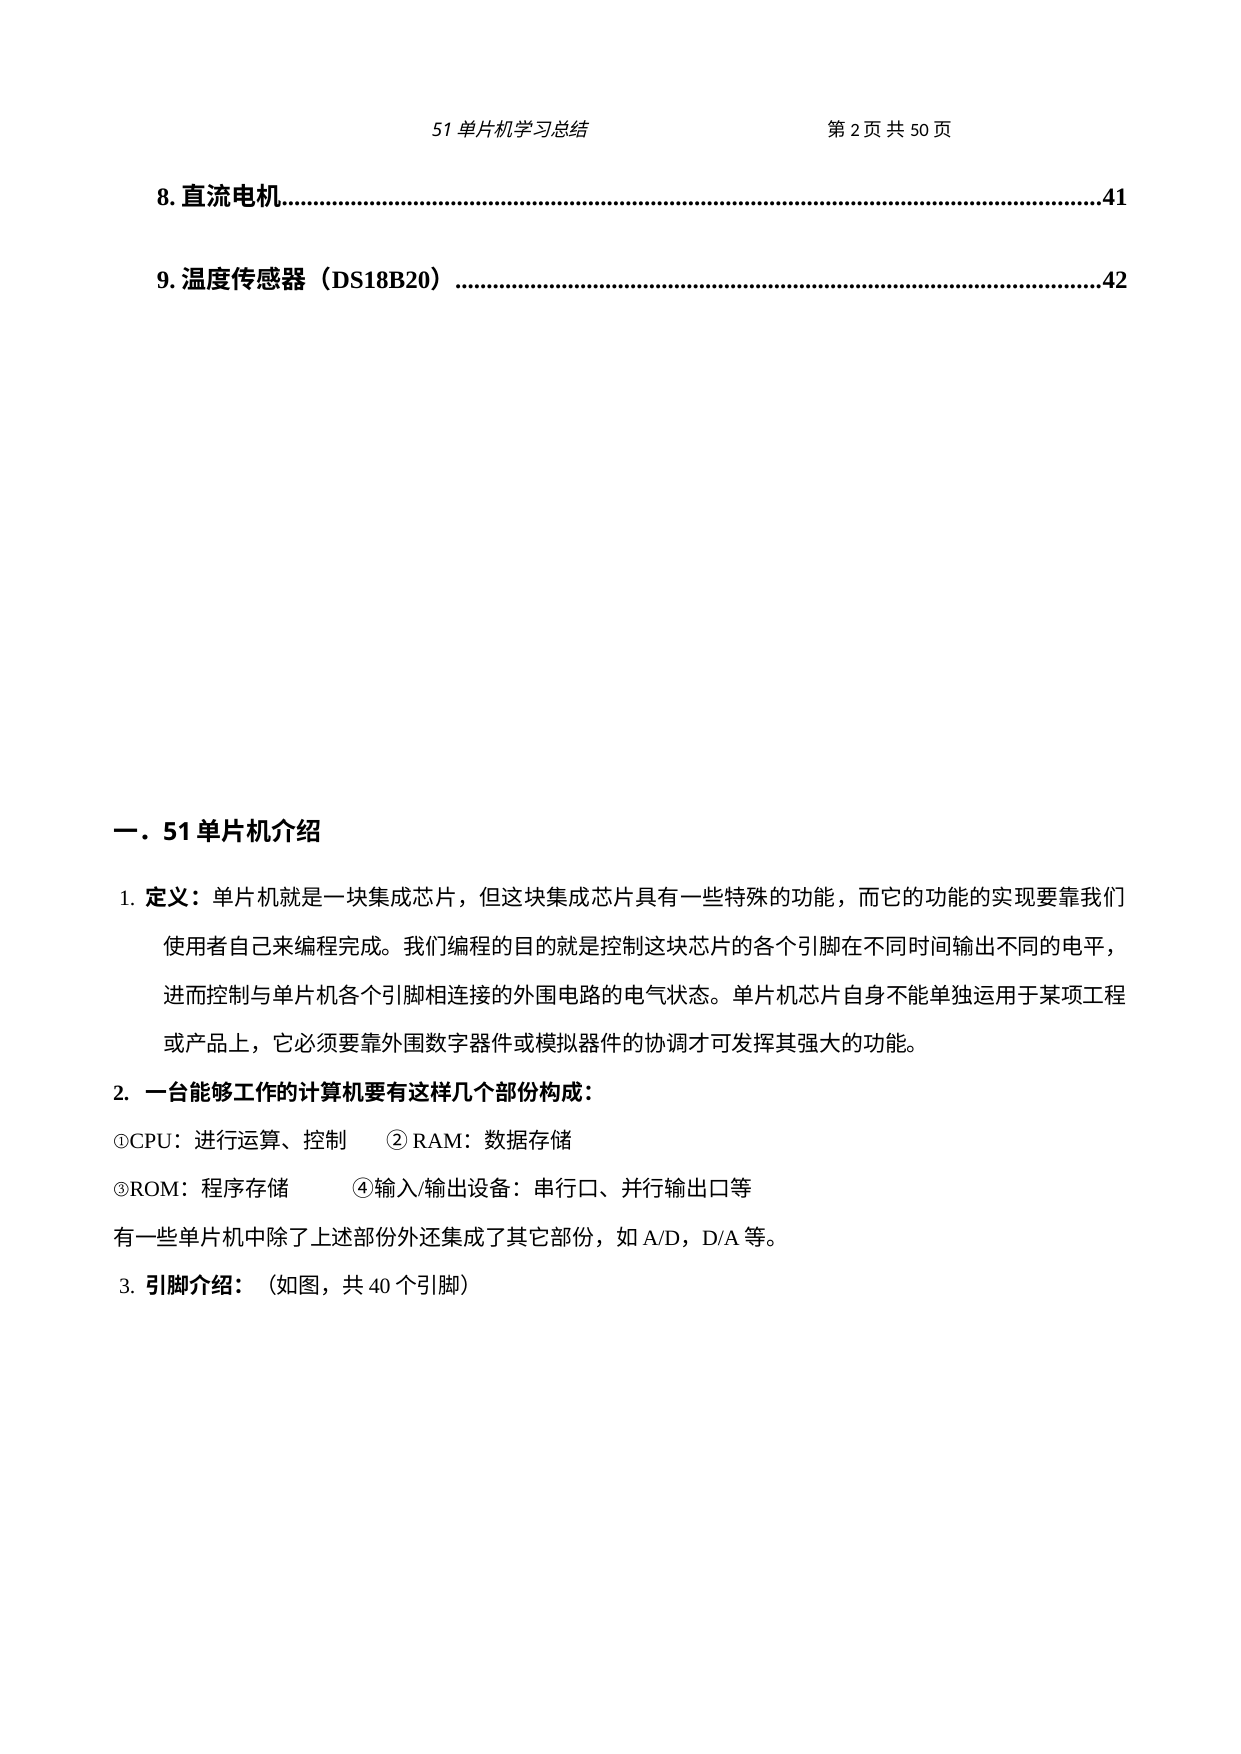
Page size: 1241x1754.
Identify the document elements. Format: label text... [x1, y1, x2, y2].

list 定义：单片机就是一块集成芯片，但这块集成芯片具有一些特殊的功能，而它的功能的实现要靠我们使用者自己来编程完成。我们编程的目的就是控制这块芯片的各个引脚在不同时间输出不同的电平，进而控制与单片机各个引脚相连接的外围电路的电气状态。单片机芯片自身不能单独运用于某项工程或产品上，它必须要靠外围数字器件或模拟器件的协调才可发挥其强大的功能。 [119, 880, 1127, 1058]
list 有一些单片机中除了上述部份外还集成了其它部份，如A/D，D/A等。 [113, 1219, 1127, 1252]
list 一台能够工作的计算机要有这样几个部份构成： [113, 1074, 1127, 1107]
text 一．51单片机介绍 [113, 797, 1127, 862]
list ③ROM：程序存储 ④输入/输出设备：串行口、并行输出口等 [113, 1171, 1127, 1203]
list 引脚介绍：（如图，共40个引脚） [119, 1268, 1127, 1300]
list ①CPU：进行运算、控制 ②RAM：数据存储 [113, 1123, 1127, 1155]
